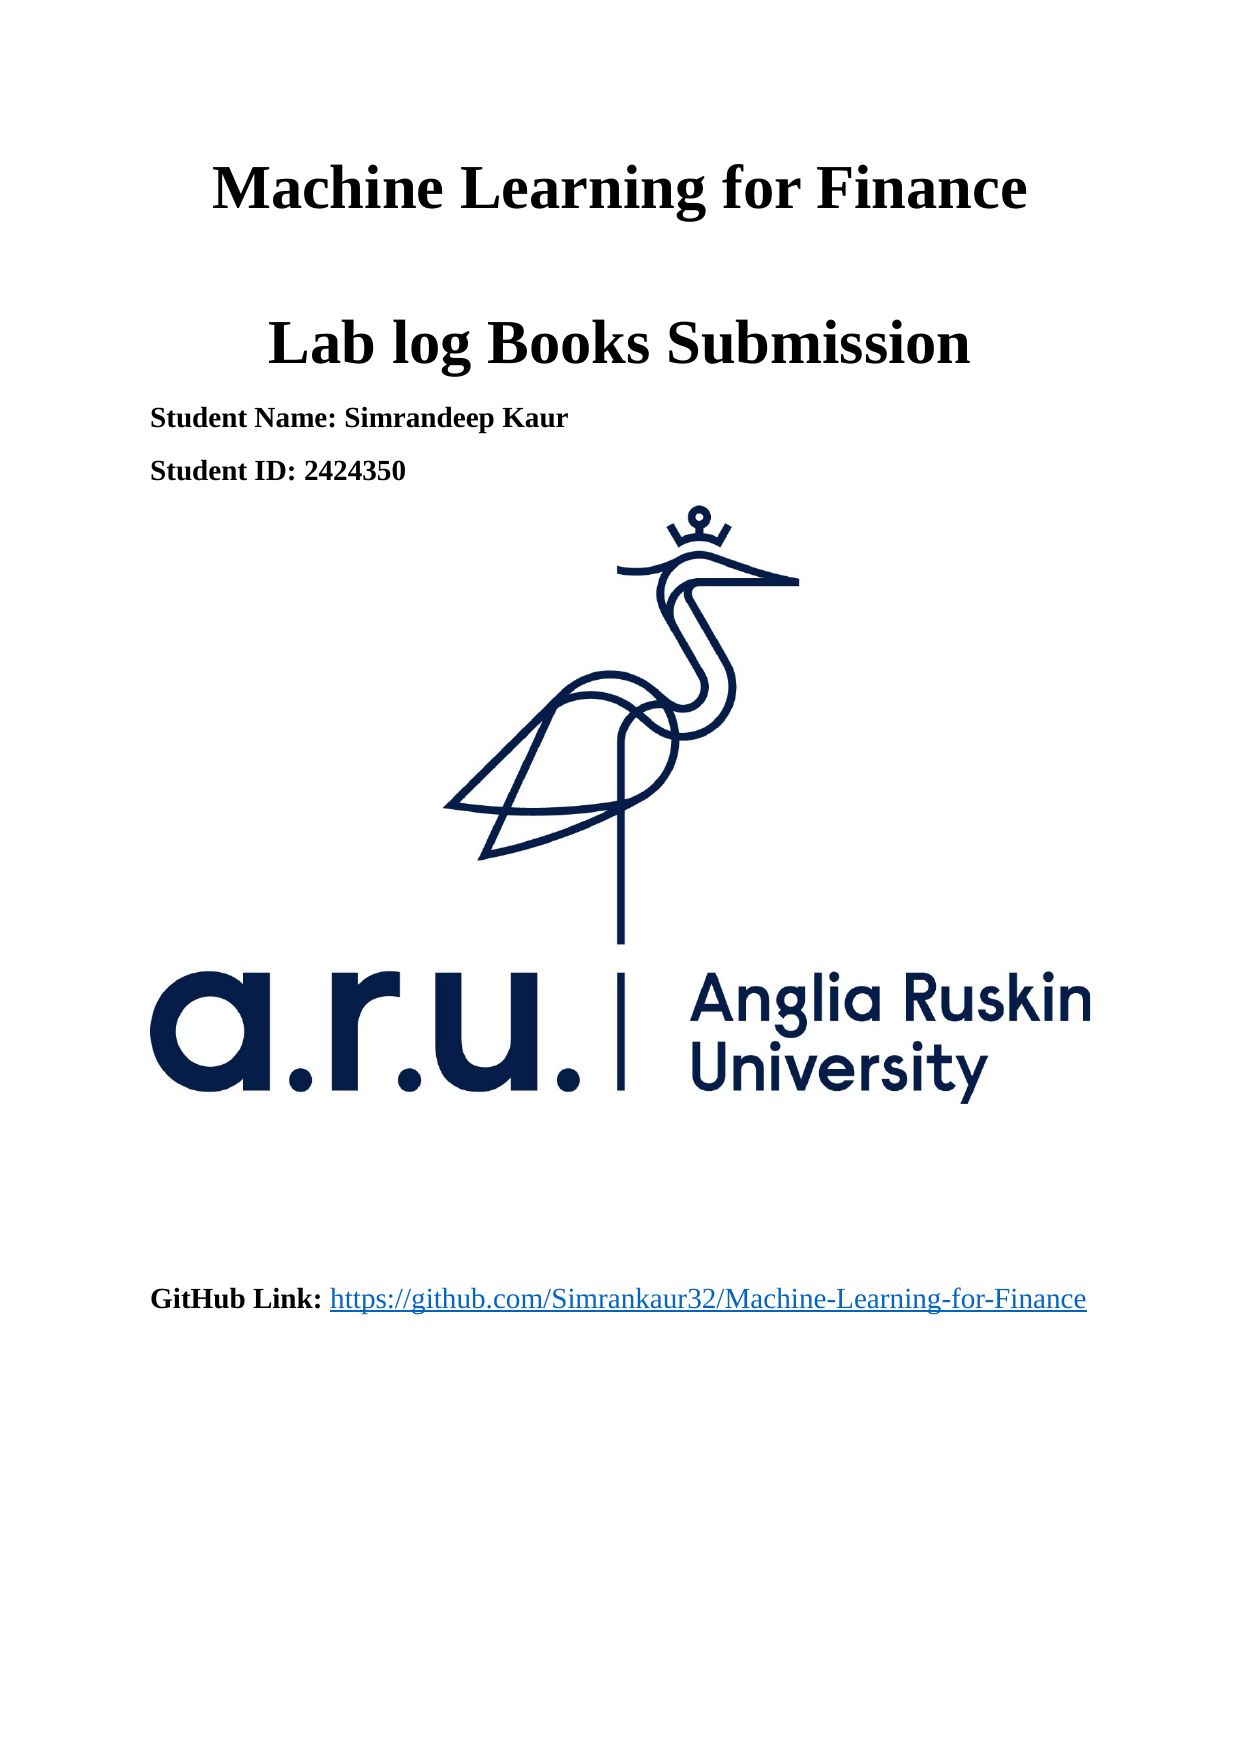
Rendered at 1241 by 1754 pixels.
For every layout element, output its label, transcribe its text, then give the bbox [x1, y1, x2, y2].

text Student ID: 2424350 [150, 453, 1090, 486]
text Student Name: Simrandeep Kaur [150, 400, 1090, 433]
text Machine Learning for Finance Lab log Books Submission [150, 150, 1090, 377]
picture [150, 505, 1091, 1104]
text GitHub Link: https://github.com/Simrankaur32/Machine-Learning-for-Finance [150, 1281, 1090, 1315]
